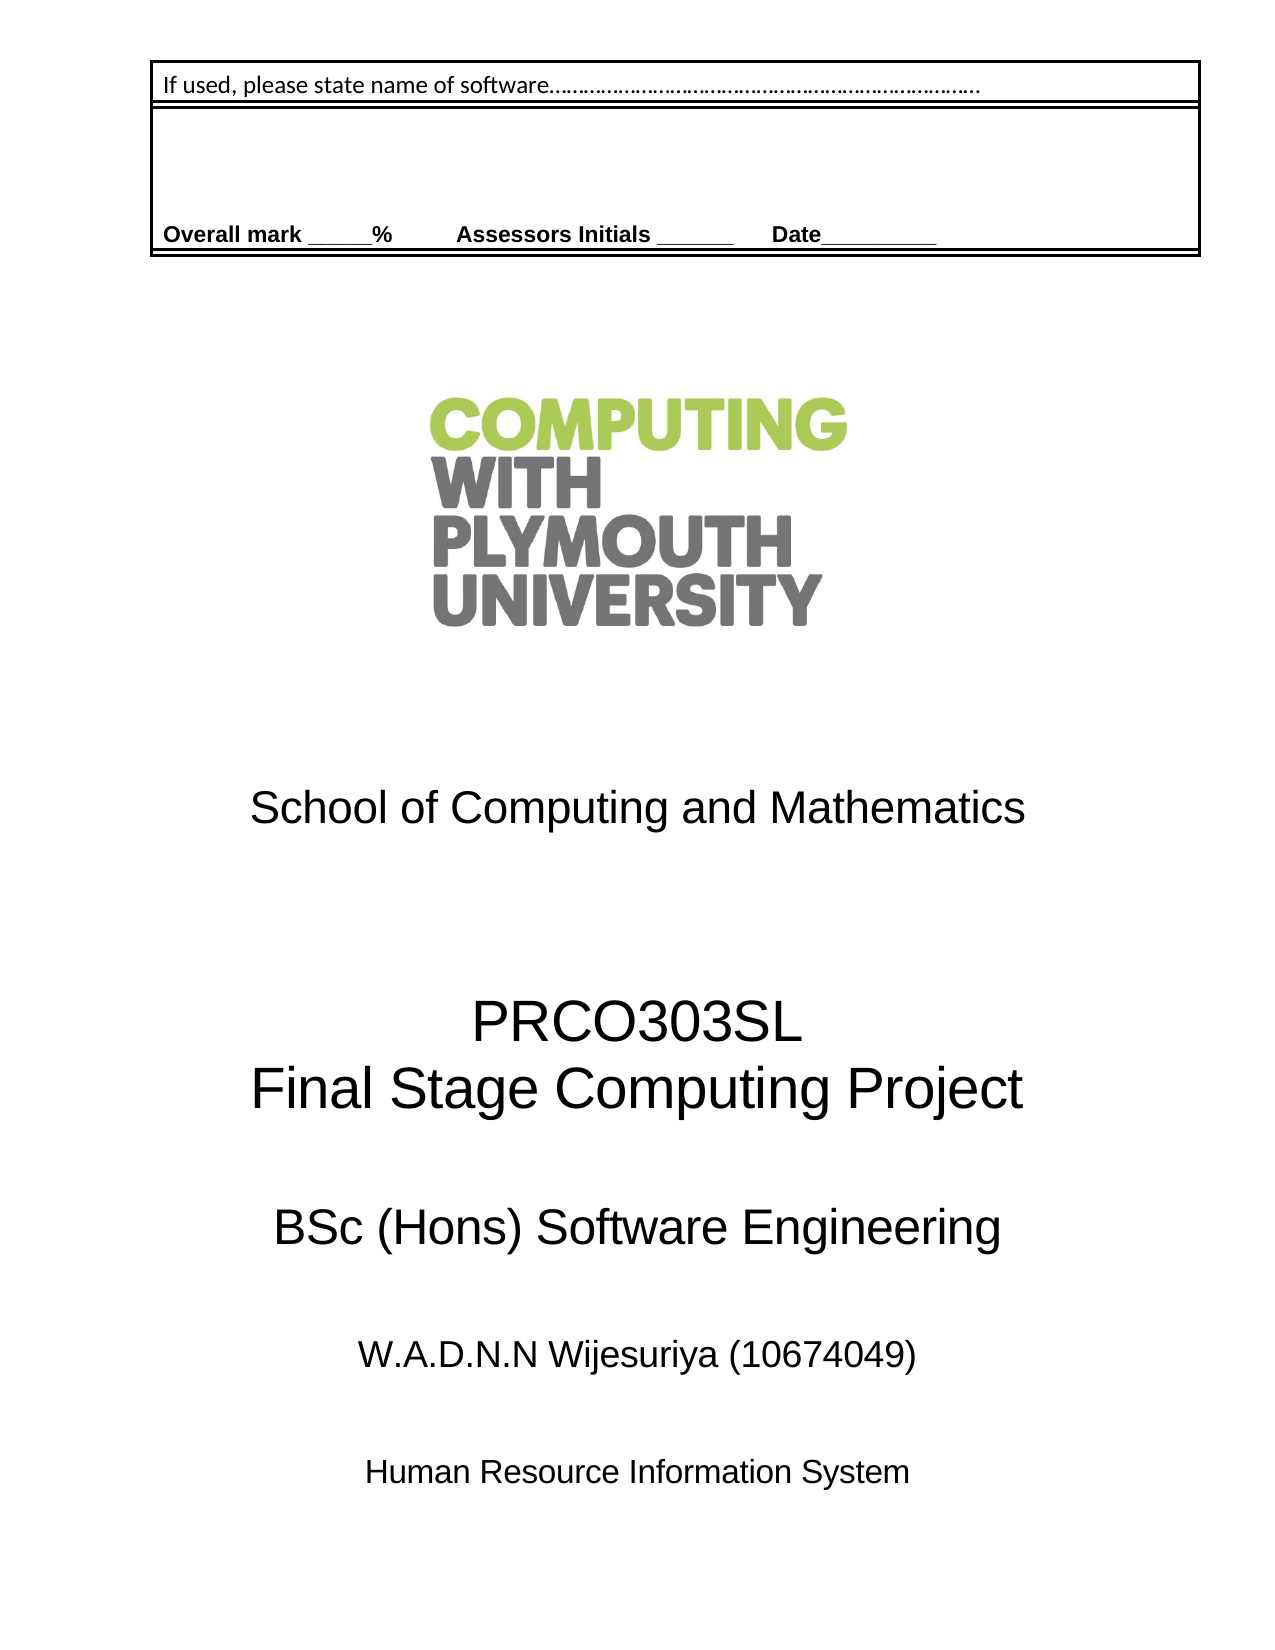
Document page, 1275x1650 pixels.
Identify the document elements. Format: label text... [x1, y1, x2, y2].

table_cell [153, 63, 1198, 100]
text W.A.D.N.N Wijesuriya (10674049) [150, 1332, 1125, 1375]
text BSc (Hons) Software Engineering [150, 1198, 1125, 1255]
text PRCO303SL [150, 987, 1125, 1054]
picture [394, 362, 881, 665]
text School of Computing and Mathematics [150, 780, 1125, 833]
text Human Resource Information System [150, 1452, 1125, 1490]
table_cell Overall mark _____% Assessors Initials ______ Date_________ [153, 109, 1198, 248]
text Final Stage Computing Project [150, 1054, 1125, 1121]
